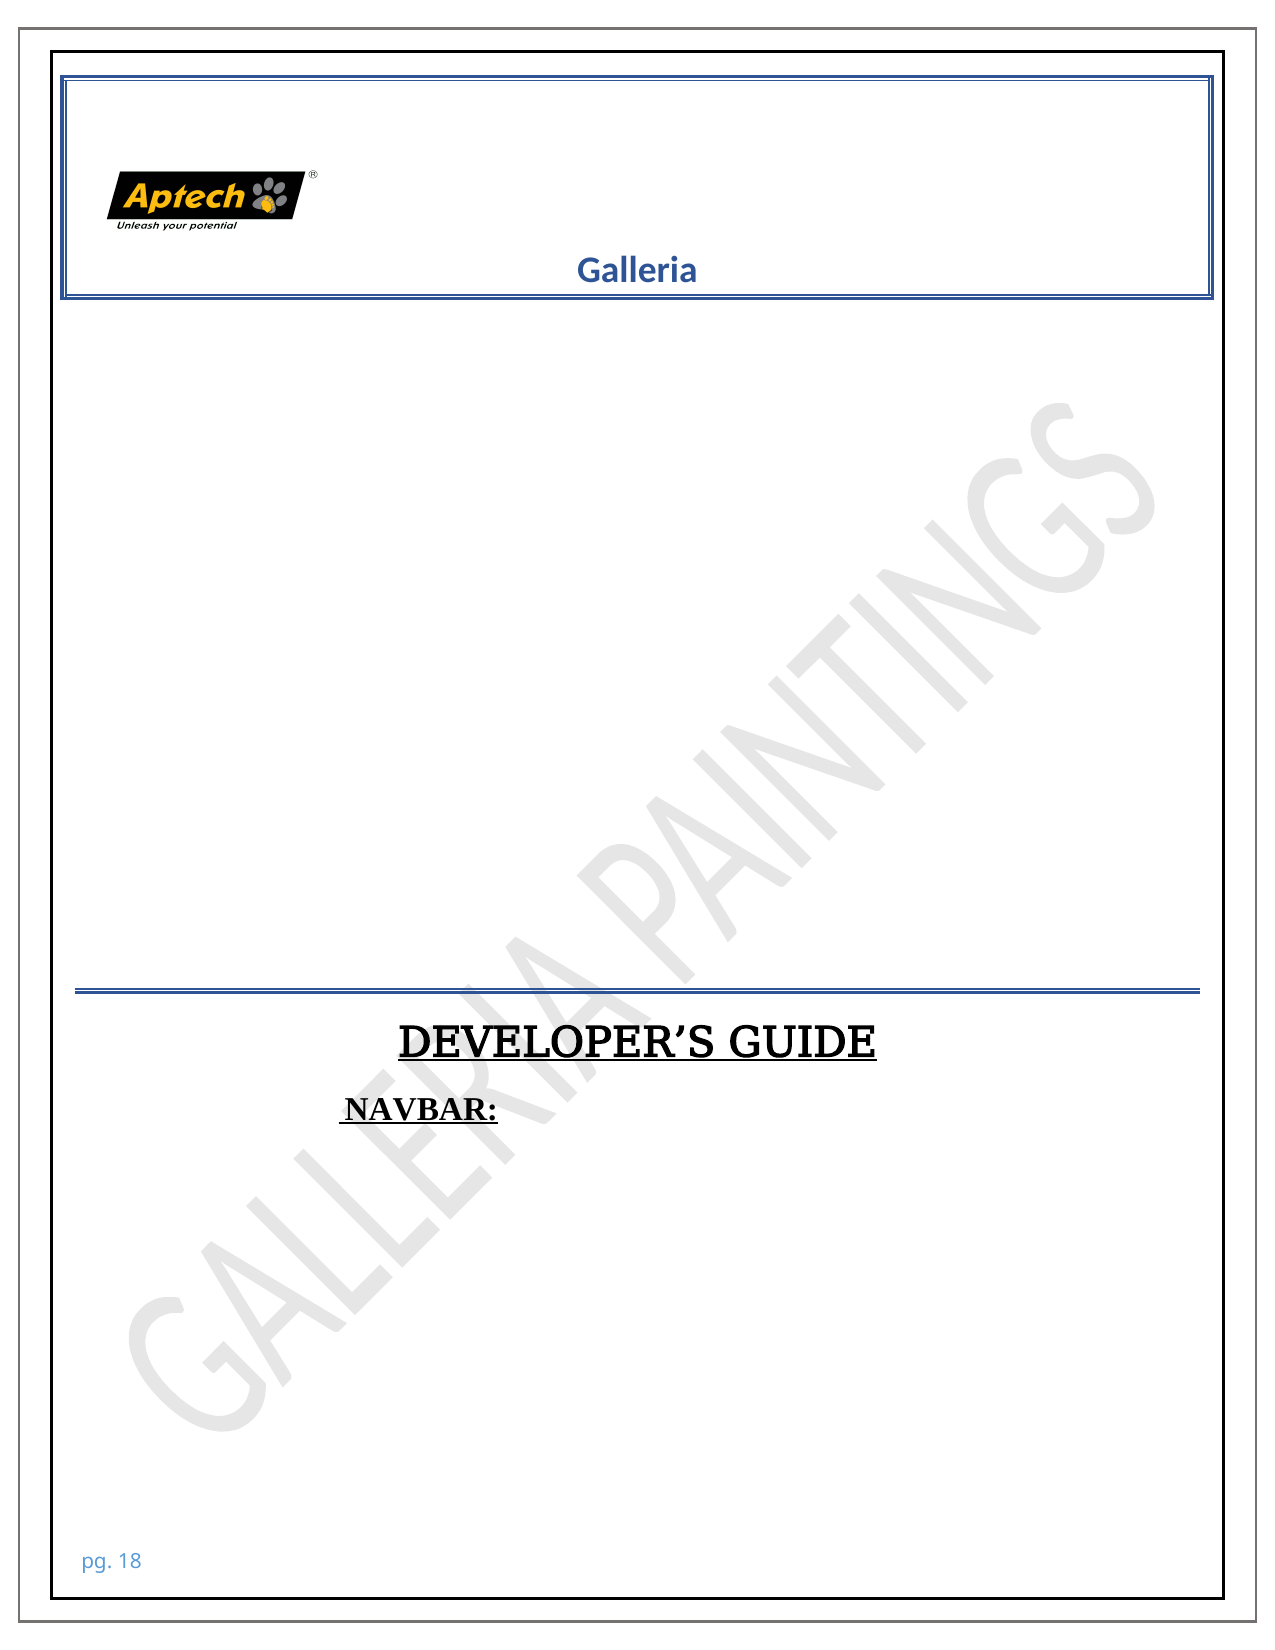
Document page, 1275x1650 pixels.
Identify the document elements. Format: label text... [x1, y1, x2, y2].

text DEVELOPER’S GUIDE [75, 1015, 1200, 1065]
picture [75, 118, 349, 283]
text NAVBAR: [75, 1089, 1200, 1127]
